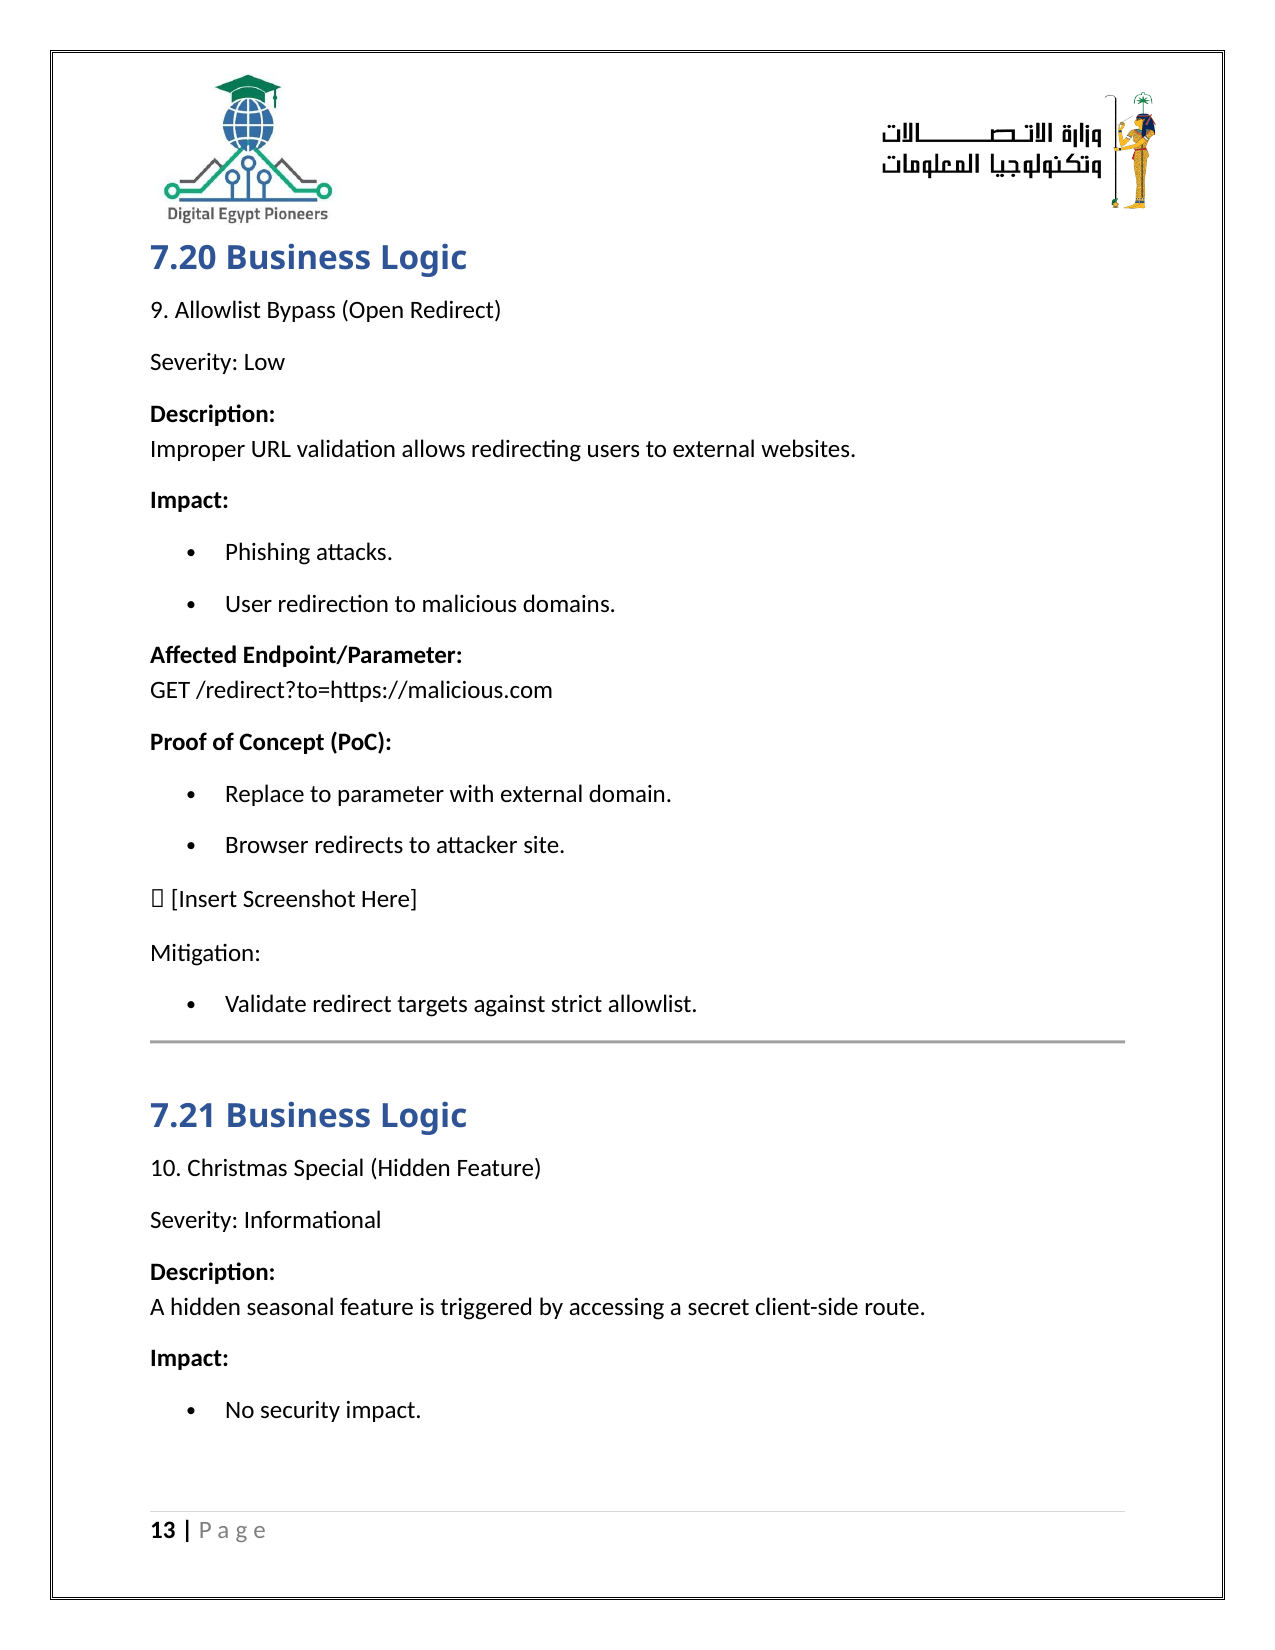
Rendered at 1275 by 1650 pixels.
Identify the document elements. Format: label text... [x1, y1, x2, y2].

picture [874, 82, 1156, 218]
subtitle 7.20 Business Logic [150, 150, 1125, 279]
list User redirection to malicious domains. [187, 588, 1125, 618]
list No security impact. [187, 1394, 1125, 1425]
text 10. Christmas Special (Hidden Feature) [150, 1152, 1125, 1183]
list Browser redirects to attacker site. [187, 829, 1125, 860]
list Validate redirect targets against strict allowlist. [187, 989, 1125, 1019]
text Impact: [150, 1342, 1125, 1373]
text Affected Endpoint/Parameter: GET /redirect?to=https://malicious.com [150, 639, 1125, 705]
text 9. Allowlist Bypass (Open Redirect) [150, 294, 1125, 325]
subtitle 7.21 Business Logic [150, 1092, 1125, 1137]
list Phishing attacks. [187, 536, 1125, 567]
text Severity: Informational [150, 1204, 1125, 1235]
picture [111, 73, 385, 228]
text Mitigation: [150, 937, 1125, 967]
text Proof of Concept (PoC): [150, 726, 1125, 757]
text Description: A hidden seasonal feature is triggered by accessing a secret client-side route. [150, 1256, 1125, 1321]
text Severity: Low [150, 346, 1125, 377]
text Impact: [150, 484, 1125, 515]
text 📌 [Insert Screenshot Here] [150, 881, 1125, 915]
text Description: Improper URL validation allows redirecting users to external websites. [150, 398, 1125, 463]
list Replace to parameter with external domain. [187, 778, 1125, 808]
